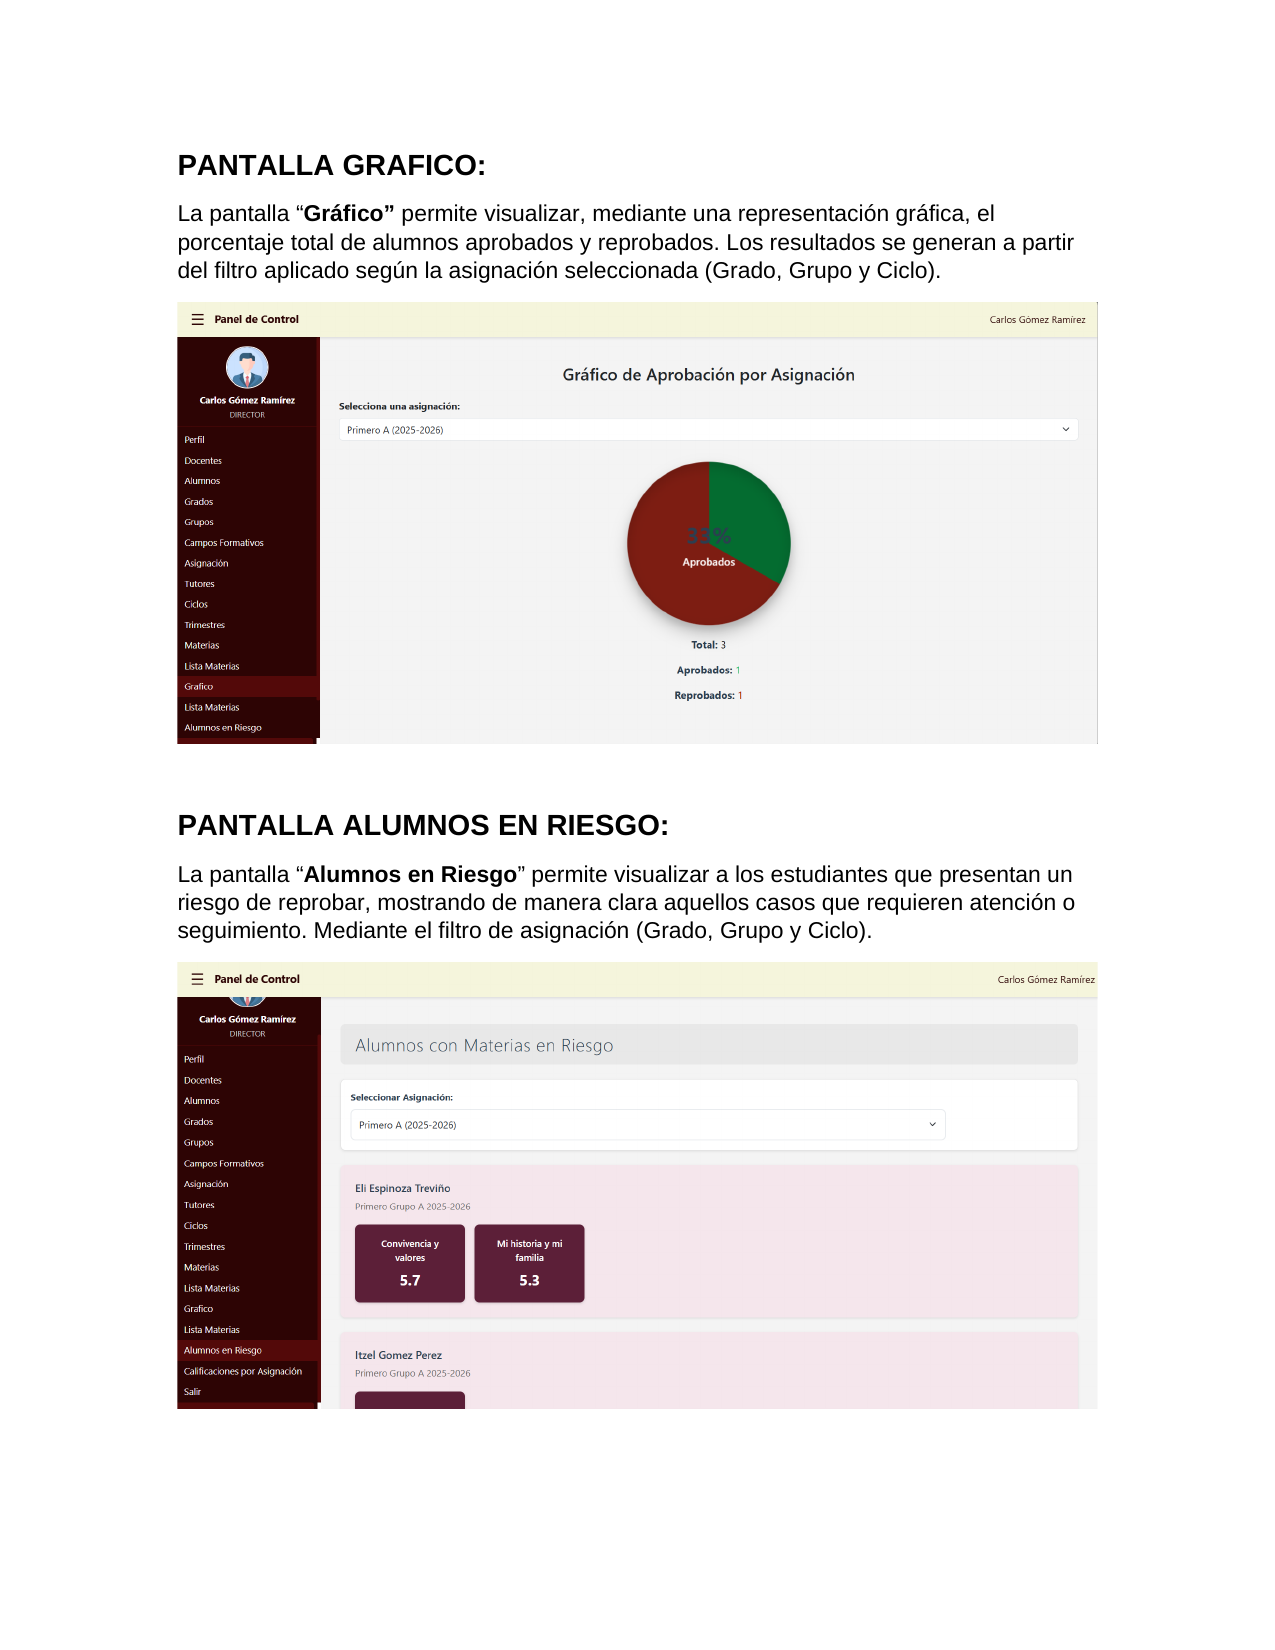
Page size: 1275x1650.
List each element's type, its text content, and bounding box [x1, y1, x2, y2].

picture [177, 962, 1098, 1409]
text La pantalla “Alumnos en Riesgo” permite visualizar a los estudiantes que presentan un riesgo de reprobar, mostrando de manera clara aquellos casos que requieren atención o seguimiento. Mediante el filtro de asignación (Grado, Grupo y Ciclo). [177, 861, 1098, 944]
text PANTALLA ALUMNOS EN RIESGO: [177, 808, 1098, 841]
text La pantalla “Gráfico” permite visualizar, mediante una representación gráfica, el porcentaje total de alumnos aprobados y reprobados. Los resultados se generan a partir del filtro aplicado según la asignación seleccionada (Grado, Grupo y Ciclo). [177, 200, 1098, 284]
text PANTALLA GRAFICO: [177, 148, 1098, 181]
picture [177, 302, 1098, 744]
